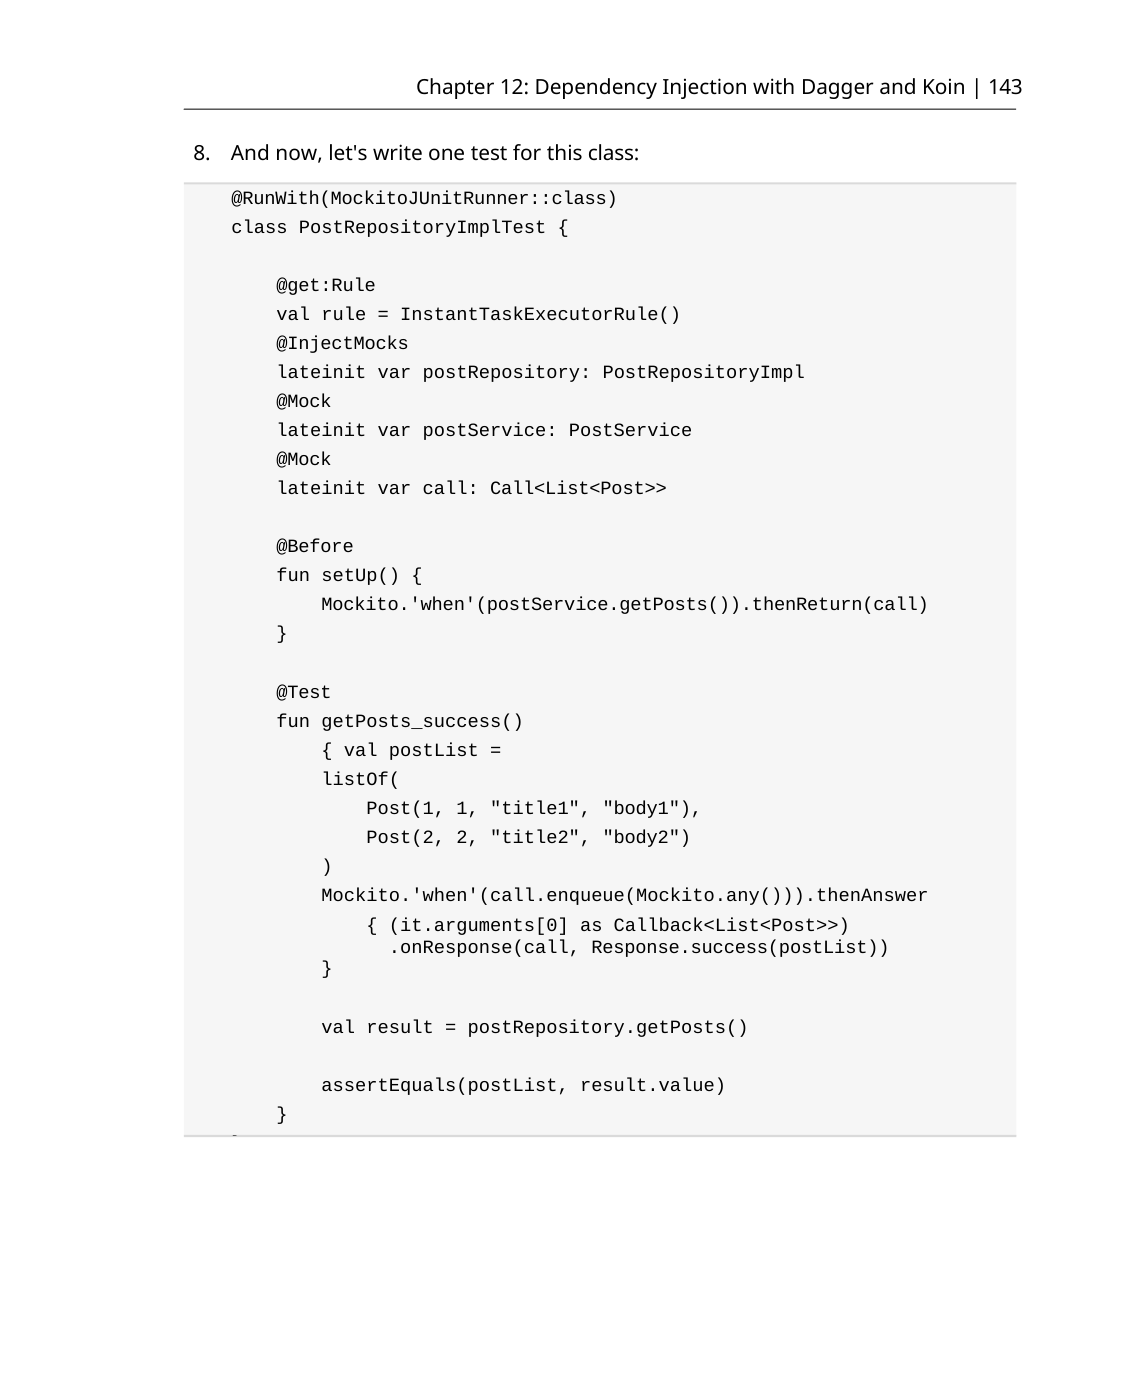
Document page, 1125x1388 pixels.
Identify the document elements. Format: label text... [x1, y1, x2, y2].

list And now, let's write one test for this class: [193, 138, 1029, 167]
